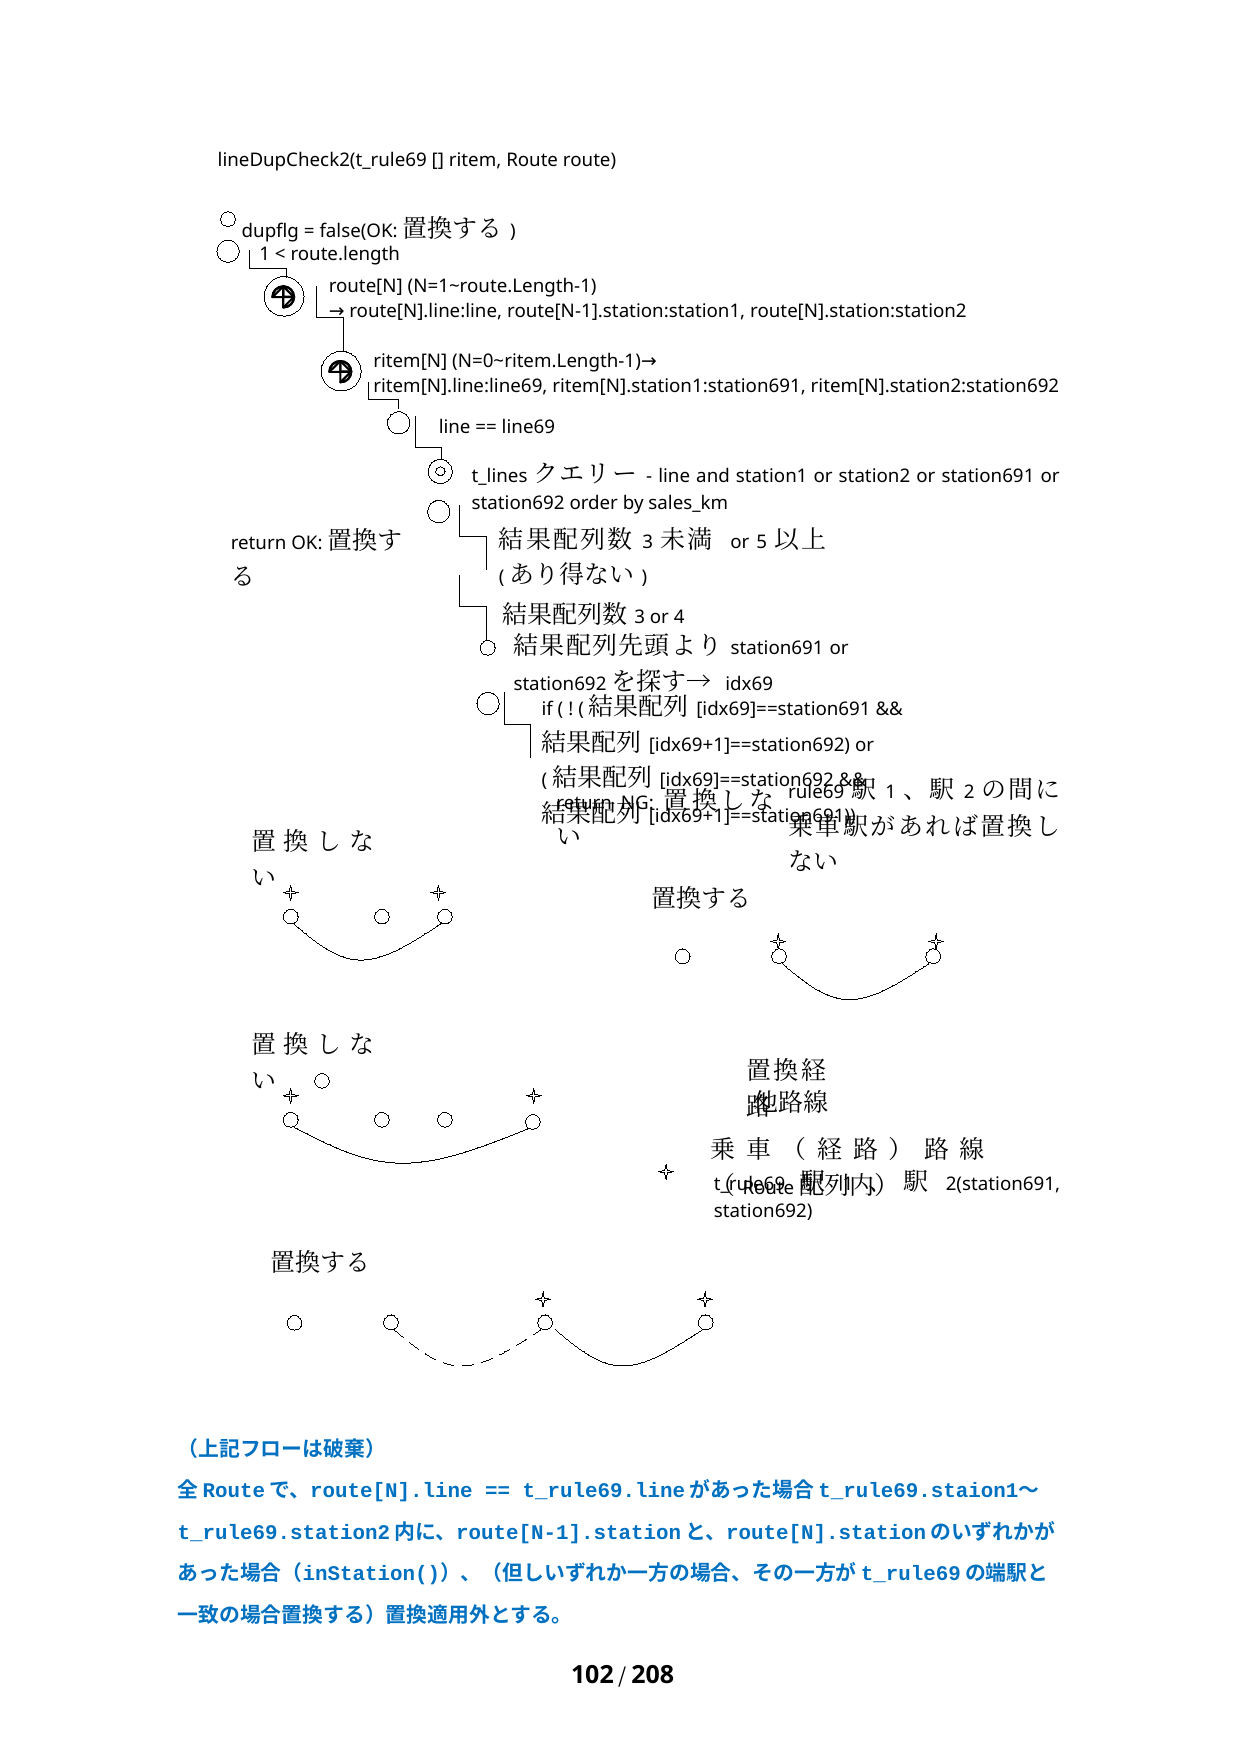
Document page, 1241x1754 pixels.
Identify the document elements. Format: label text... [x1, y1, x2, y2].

text 全Routeで、route[N].line == t_rule69.lineがあった場合t_rule69.staion1～t_rule69.station2内に、route[N-1].stationと、route[N].stationのいずれかがあった場合（inStation()）、（但しいずれか一方の場合、その一方がt_rule69の端駅と一致の場合置換する）置換適用外とする。 [177, 1468, 1063, 1634]
text （上記フローは破棄） [177, 1426, 1063, 1468]
